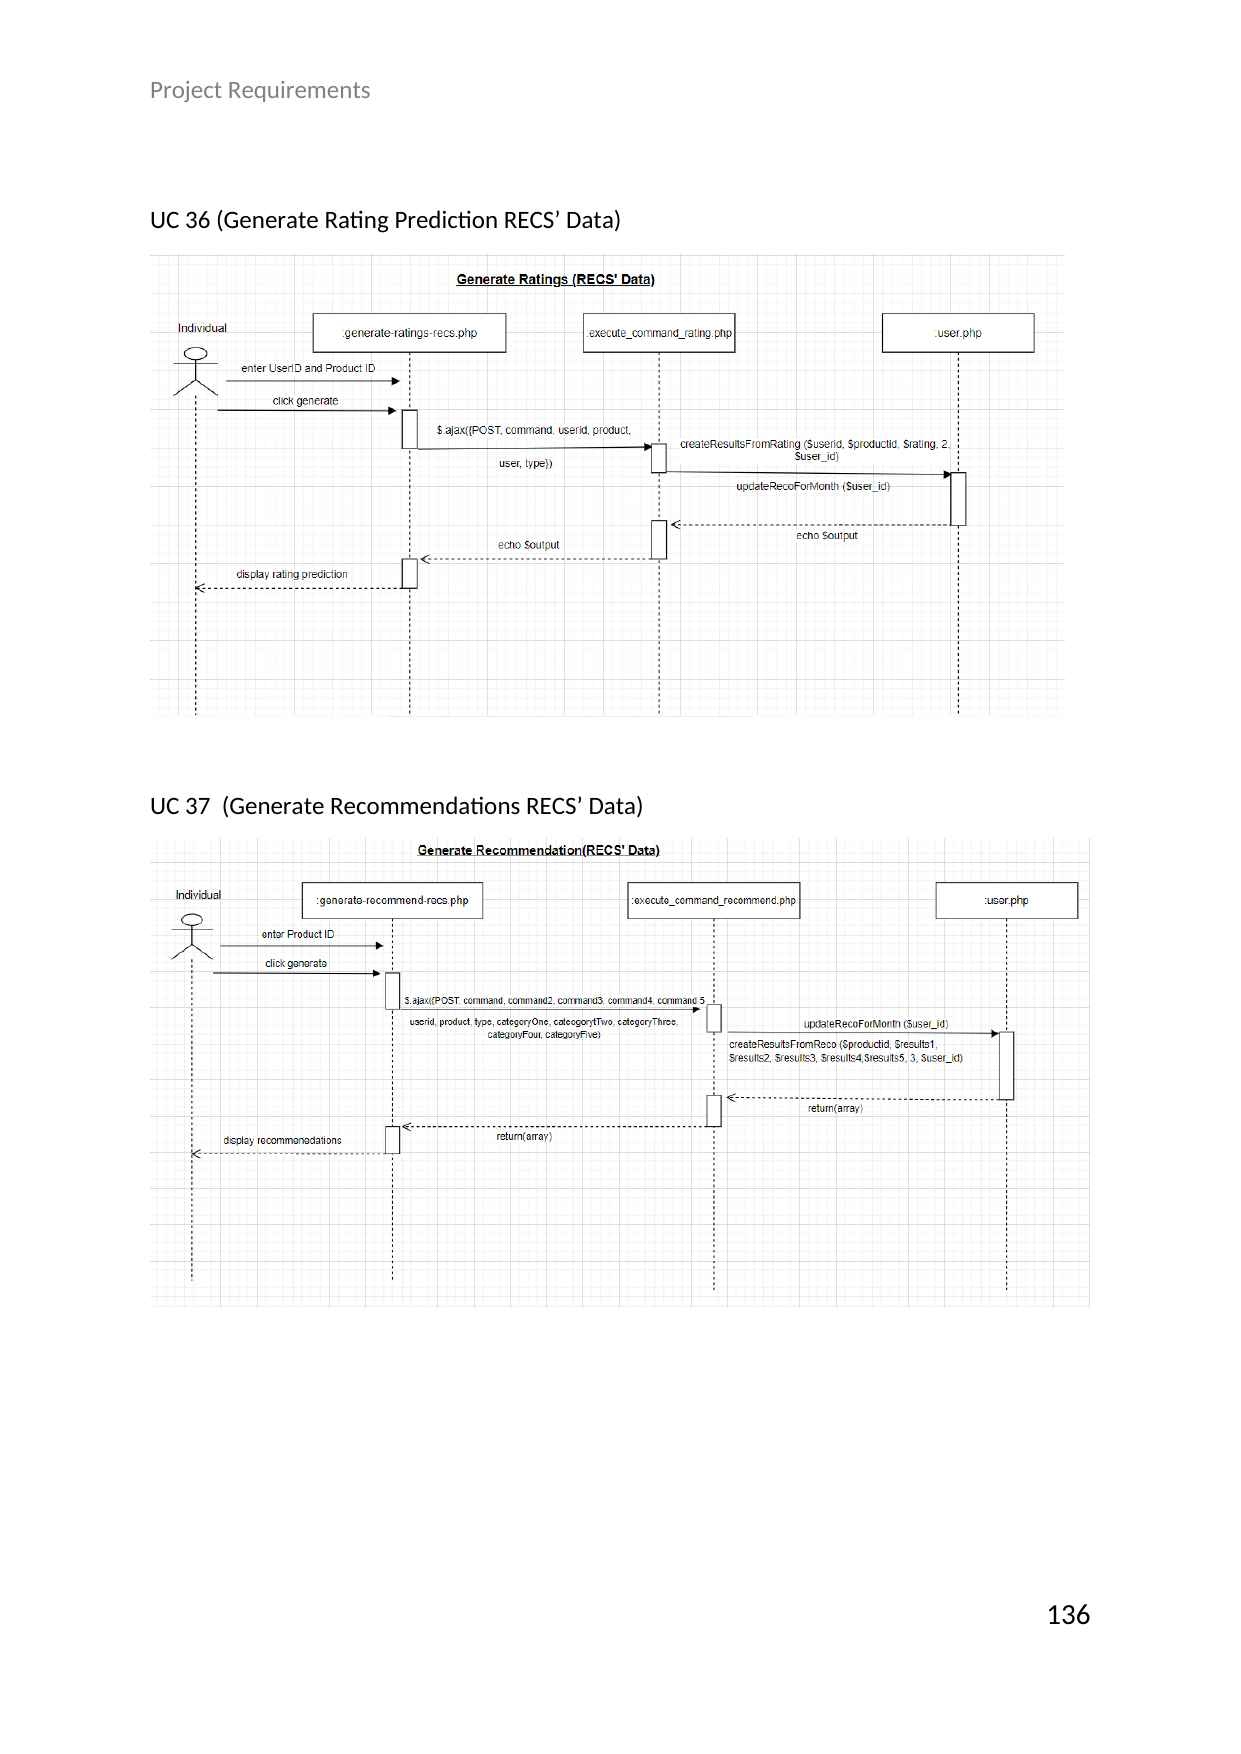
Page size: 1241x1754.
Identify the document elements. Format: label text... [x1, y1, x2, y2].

text UC 36 (Generate Rating Prediction RECS’ Data) [150, 204, 1090, 235]
text UC 37 (Generate Recommendations RECS’ Data) [150, 790, 1090, 821]
picture [150, 838, 1091, 1308]
picture [150, 253, 1065, 717]
